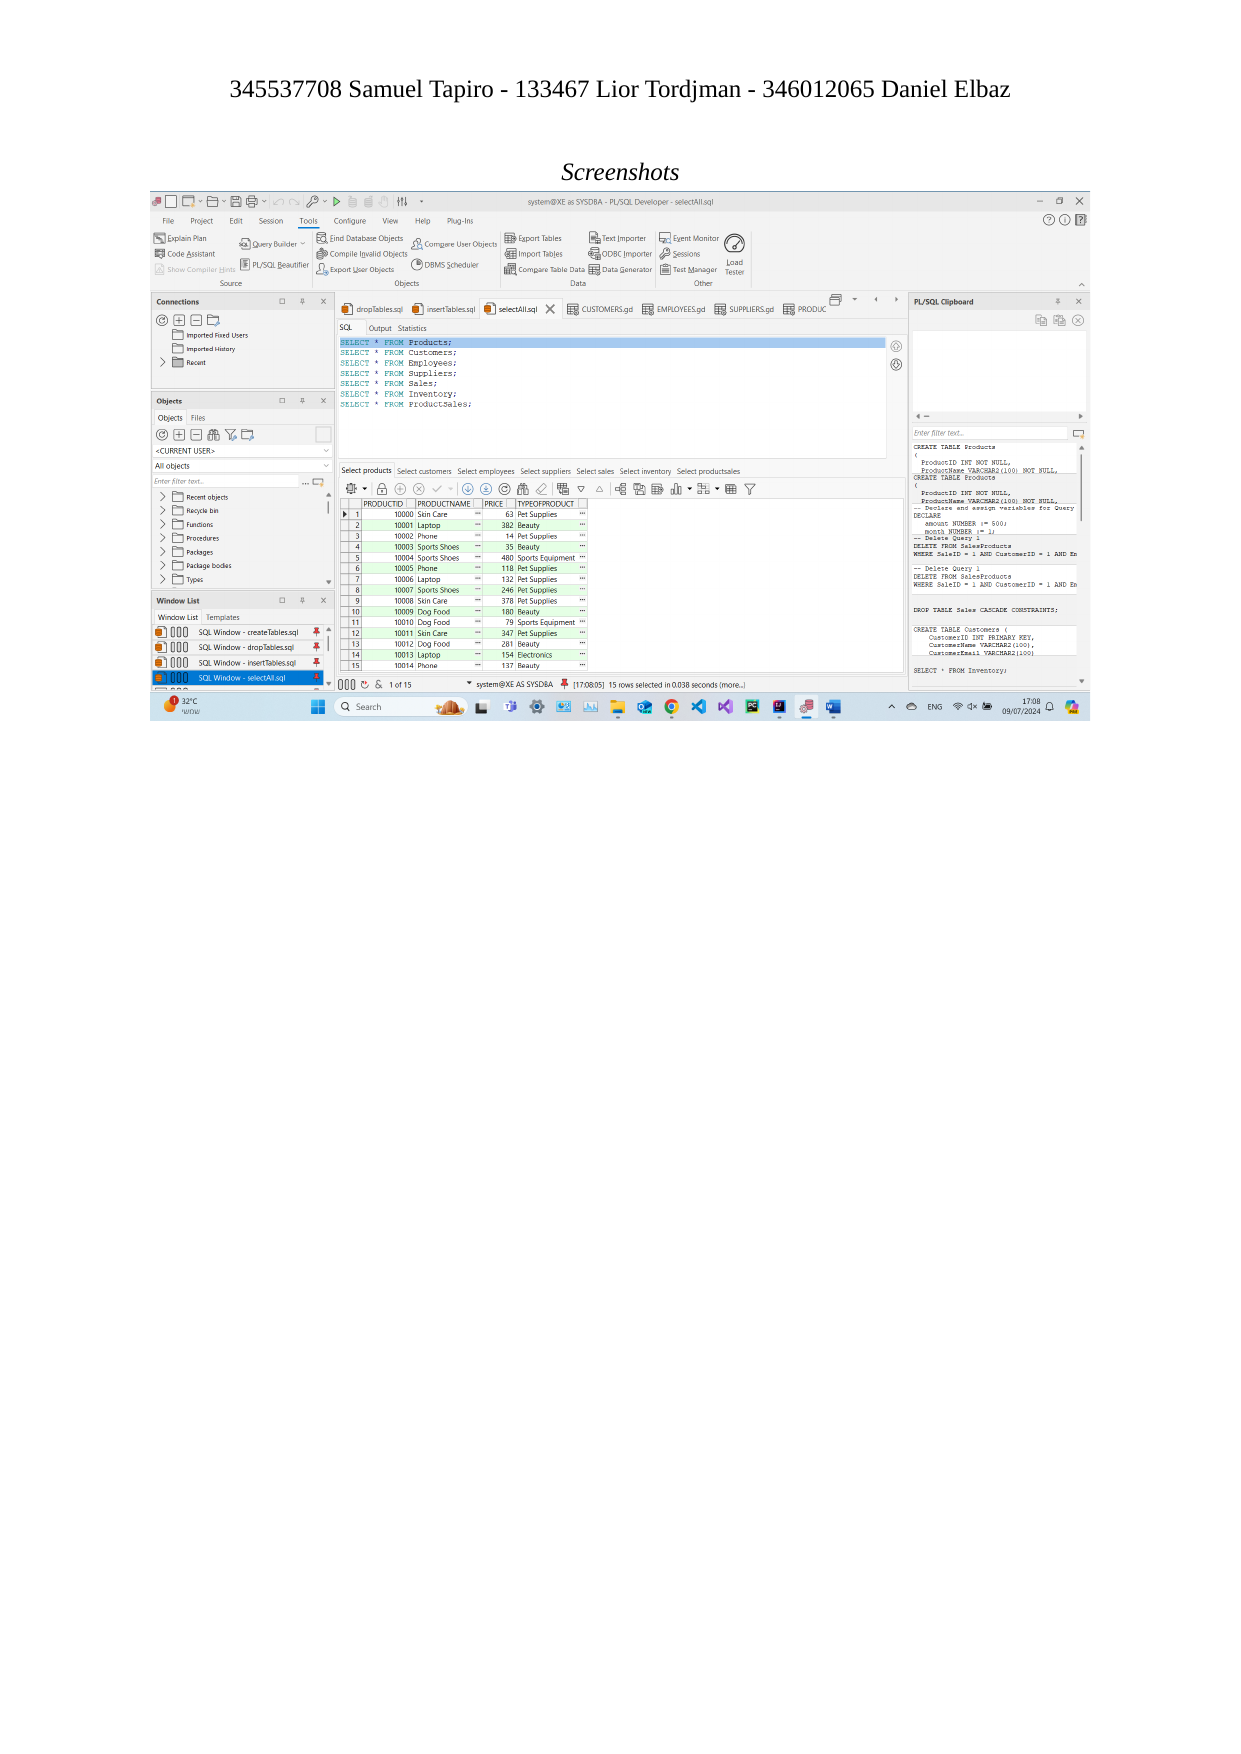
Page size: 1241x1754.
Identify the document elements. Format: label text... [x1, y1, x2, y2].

picture [150, 191, 1091, 721]
text Screenshots [150, 157, 1090, 191]
